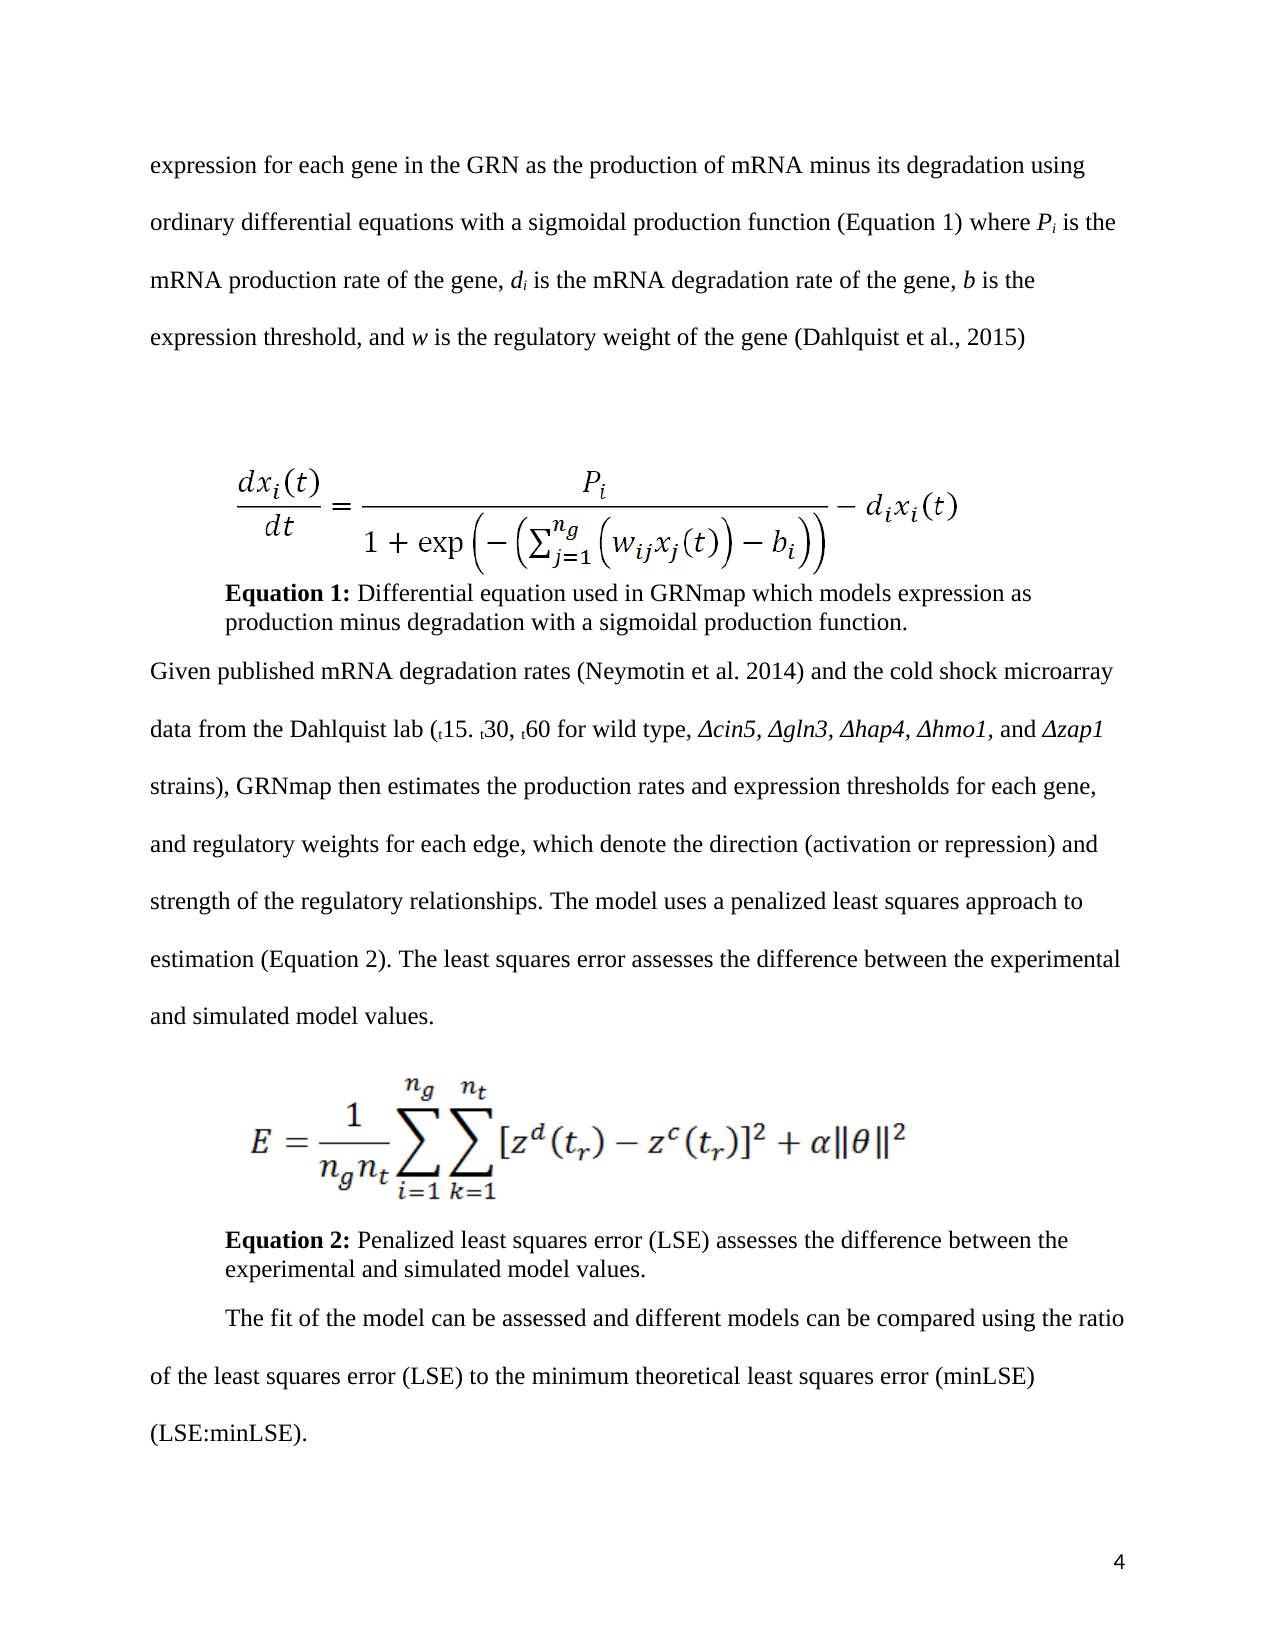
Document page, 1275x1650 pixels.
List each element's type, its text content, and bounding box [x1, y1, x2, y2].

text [150, 150, 1125, 351]
text Equation 1: Differential equation used in GRNmap which models expression as production minus degradation with a sigmoidal production function. [908, 578, 1125, 635]
picture [225, 1058, 950, 1225]
text The fit of the model can be assessed and different models can be compared using the ratio of the least squares error (LSE) to the minimum theoretical least squares error (minLSE) (LSE:minLSE). [150, 1303, 1125, 1447]
text Given published mRNA degradation rates (Neymotin et al. 2014) and the cold shock microarray data from the Dahlquist lab (t15. t30, t60 for wild type, Δcin5, Δgln3, Δhap4, Δhmo1, and Δzap1 strains), GRNmap then estimates the production rates and expression thresholds for each gene, and regulatory weights for each edge, which denote the direction (activation or repression) and strength of the regulatory relationships. The model uses a penalized least squares approach to estimation (Equation 2). The least squares error assesses the difference between the experimental and simulated model values. [150, 656, 1125, 1030]
picture [225, 437, 978, 578]
text Equation 2: Penalized least squares error (LSE) assesses the difference between the experimental and simulated model values. [646, 1225, 1125, 1283]
